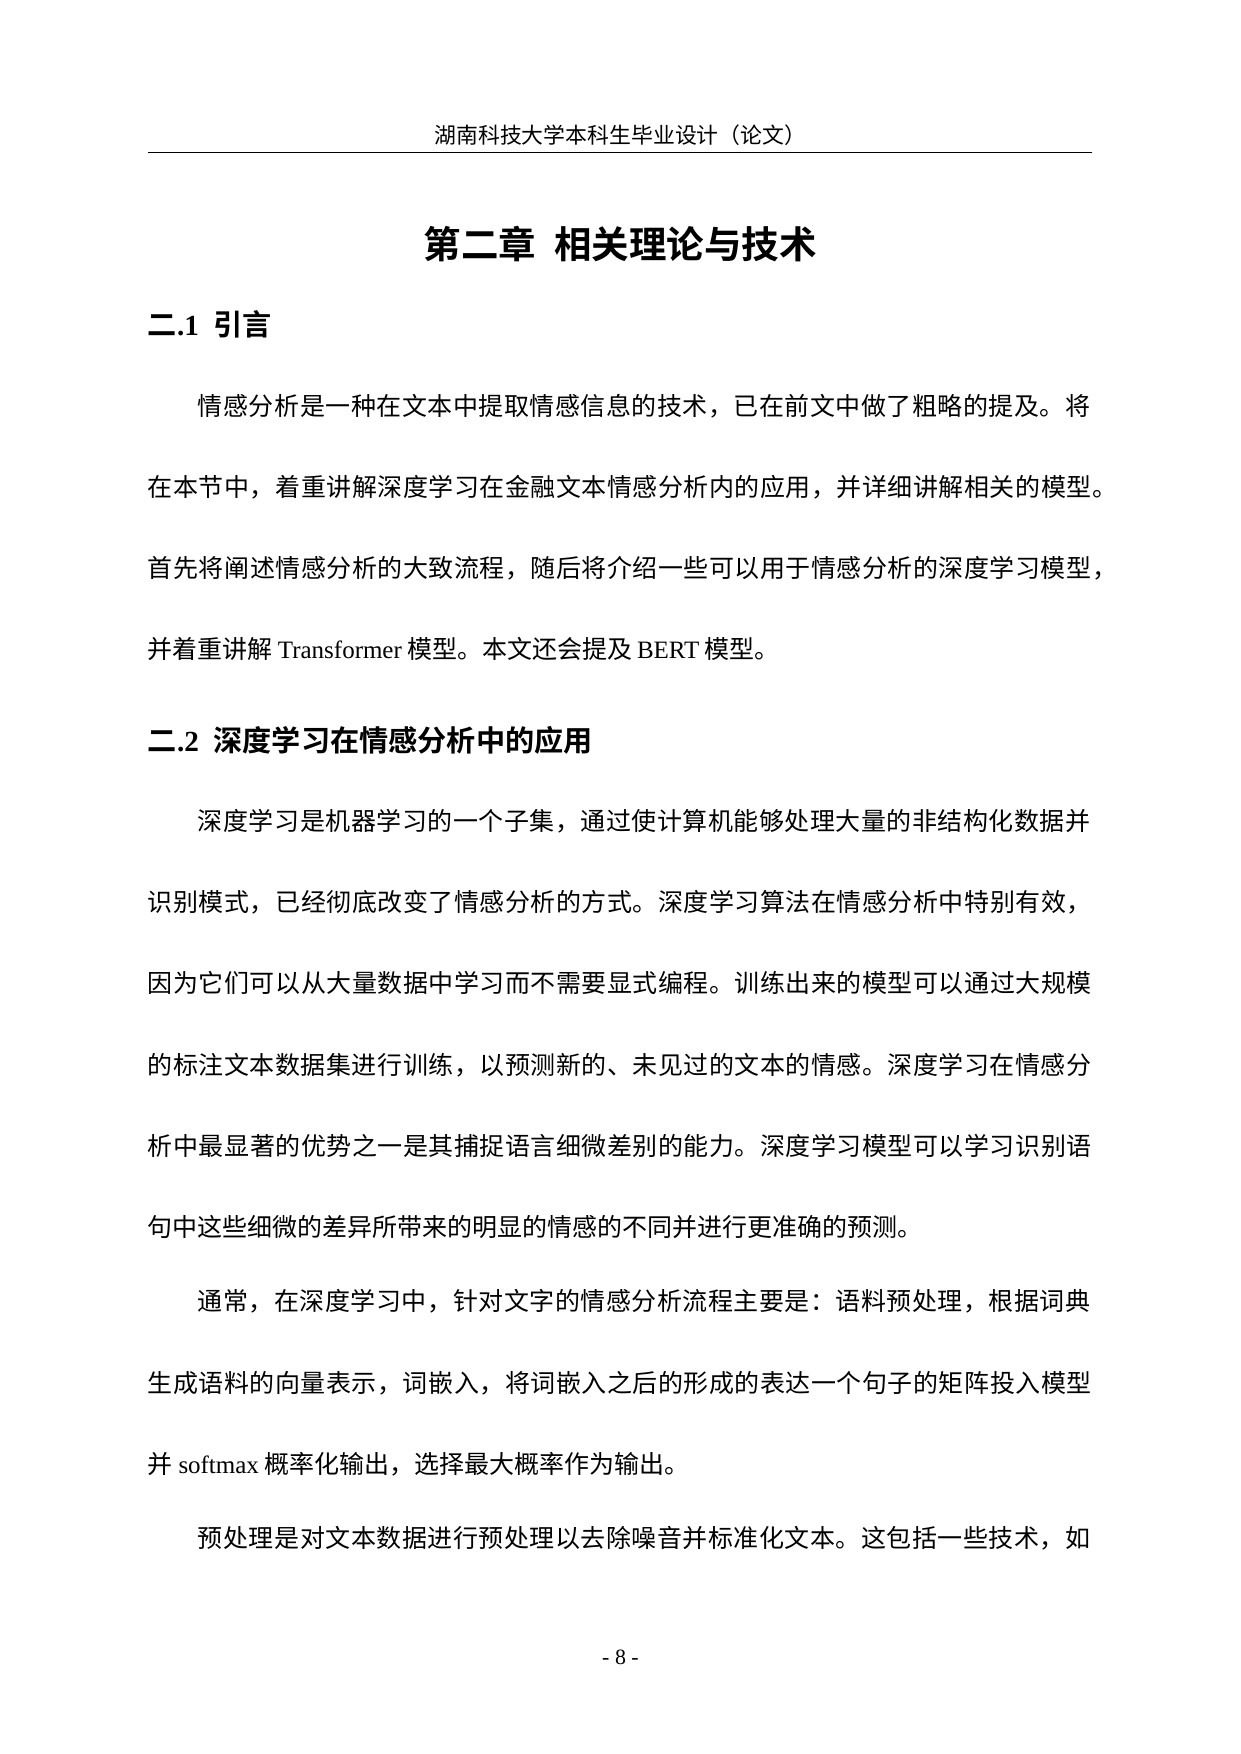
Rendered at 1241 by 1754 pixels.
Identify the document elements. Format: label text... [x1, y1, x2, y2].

text 情感分析是一种在文本中提取情感信息的技术，已在前文中做了粗略的提及。将在本节中，着重讲解深度学习在金融文本情感分析内的应用，并详细讲解相关的模型。首先将阐述情感分析的大致流程，随后将介绍一些可以用于情感分析的深度学习模型，并着重讲解Transformer模型。本文还会提及BERT模型。 [148, 372, 1092, 681]
text 通常，在深度学习中，针对文字的情感分析流程主要是：语料预处理，根据词典生成语料的向量表示，词嵌入，将词嵌入之后的形成的表达一个句子的矩阵投入模型并 softmax概率化输出，选择最大概率作为输出。 [148, 1267, 1092, 1495]
subtitle 深度学习在情感分析中的应用 [148, 706, 1092, 771]
subtitle 引言 [148, 291, 1092, 356]
subtitle 相关理论与技术 [148, 209, 1092, 274]
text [148, 1504, 1092, 1569]
text 深度学习是机器学习的一个子集，通过使计算机能够处理大量的非结构化数据并识别模式，已经彻底改变了情感分析的方式。深度学习算法在情感分析中特别有效，因为它们可以从大量数据中学习而不需要显式编程。训练出来的模型可以通过大规模的标注文本数据集进行训练，以预测新的、未见过的文本的情感。深度学习在情感分析中最显著的优势之一是其捕捉语言细微差别的能力。深度学习模型可以学习识别语句中这些细微的差异所带来的明显的情感的不同并进行更准确的预测。 [148, 787, 1092, 1258]
